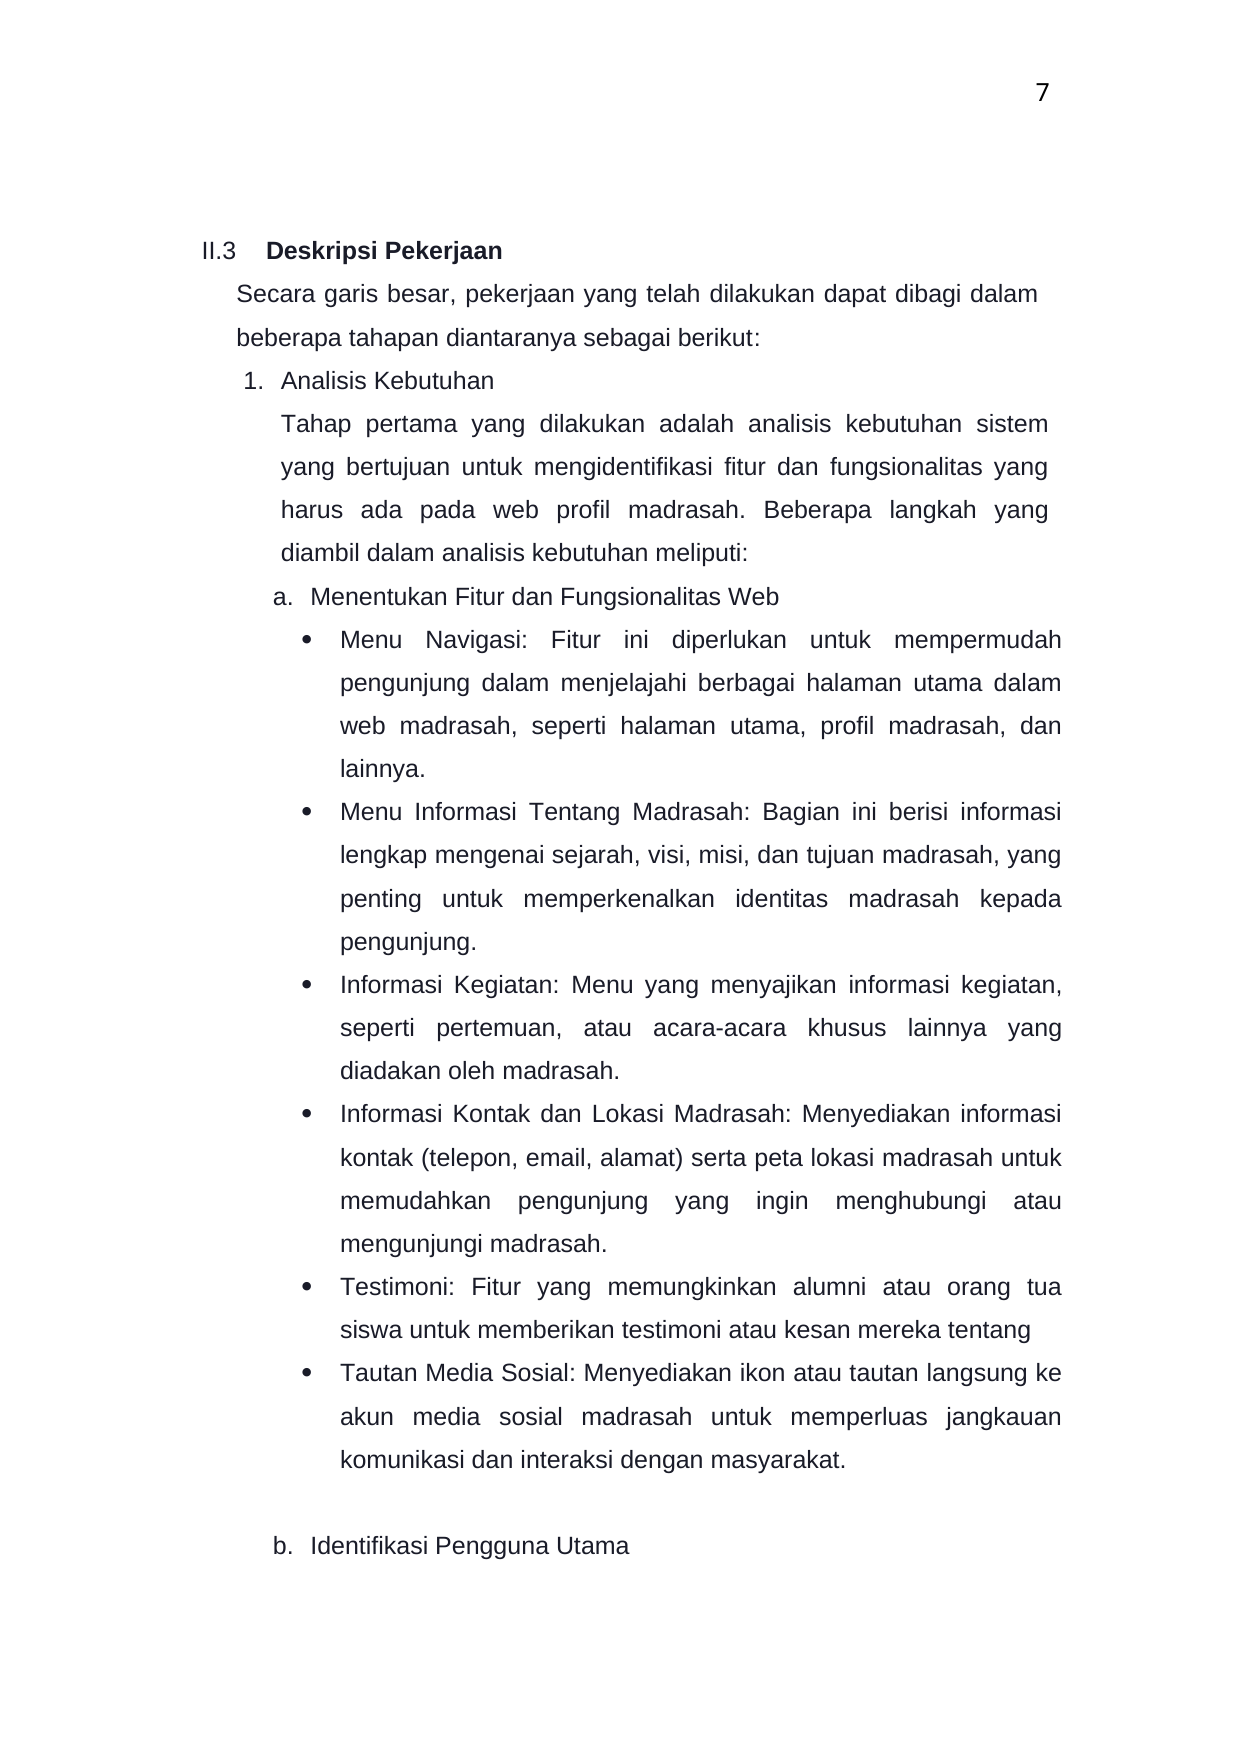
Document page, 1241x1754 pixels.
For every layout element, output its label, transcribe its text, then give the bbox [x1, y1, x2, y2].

list Menu Informasi Tentang Madrasah: Bagian ini berisi informasi lengkap mengenai sejarah, visi, misi, dan tujuan madrasah, yang penting untuk memperkenalkan identitas madrasah kepada pengunjung. [302, 797, 1063, 955]
list Testimoni: Fitur yang memungkinkan alumni atau orang tua siswa untuk memberikan testimoni atau kesan mereka tentang [302, 1272, 1063, 1344]
list Informasi Kontak dan Lokasi Madrasah: Menyediakan informasi kontak (telepon, email, alamat) serta peta lokasi madrasah untuk memudahkan pengunjung yang ingin menghubungi atau mengunjungi madrasah. [302, 1099, 1063, 1257]
text Secara garis besar, pekerjaan yang telah dilakukan dapat dibagi dalam beberapa tahapan diantaranya sebagai berikut: [236, 279, 1063, 351]
list Tahap pertama yang dilakukan adalah analisis kebutuhan sistem yang bertujuan untuk mengidentifikasi fitur dan fungsionalitas yang harus ada pada web profil madrasah. Beberapa langkah yang diambil dalam analisis kebutuhan meliputi: [281, 409, 1050, 567]
list Analisis Kebutuhan [243, 366, 1050, 394]
list Identifikasi Pengguna Utama [273, 1531, 1050, 1559]
subtitle Deskripsi Pekerjaan [236, 236, 1063, 265]
list Tautan Media Sosial: Menyediakan ikon atau tautan langsung ke akun media sosial madrasah untuk memperluas jangkauan komunikasi dan interaksi dengan masyarakat. [302, 1358, 1063, 1473]
list Informasi Kegiatan: Menu yang menyajikan informasi kegiatan, seperti pertemuan, atau acara-acara khusus lainnya yang diadakan oleh madrasah. [302, 970, 1063, 1085]
list Menu Navigasi: Fitur ini diperlukan untuk mempermudah pengunjung dalam menjelajahi berbagai halaman utama dalam web madrasah, seperti halaman utama, profil madrasah, dan lainnya. [302, 624, 1063, 783]
list Menentukan Fitur dan Fungsionalitas Web [273, 581, 1050, 610]
